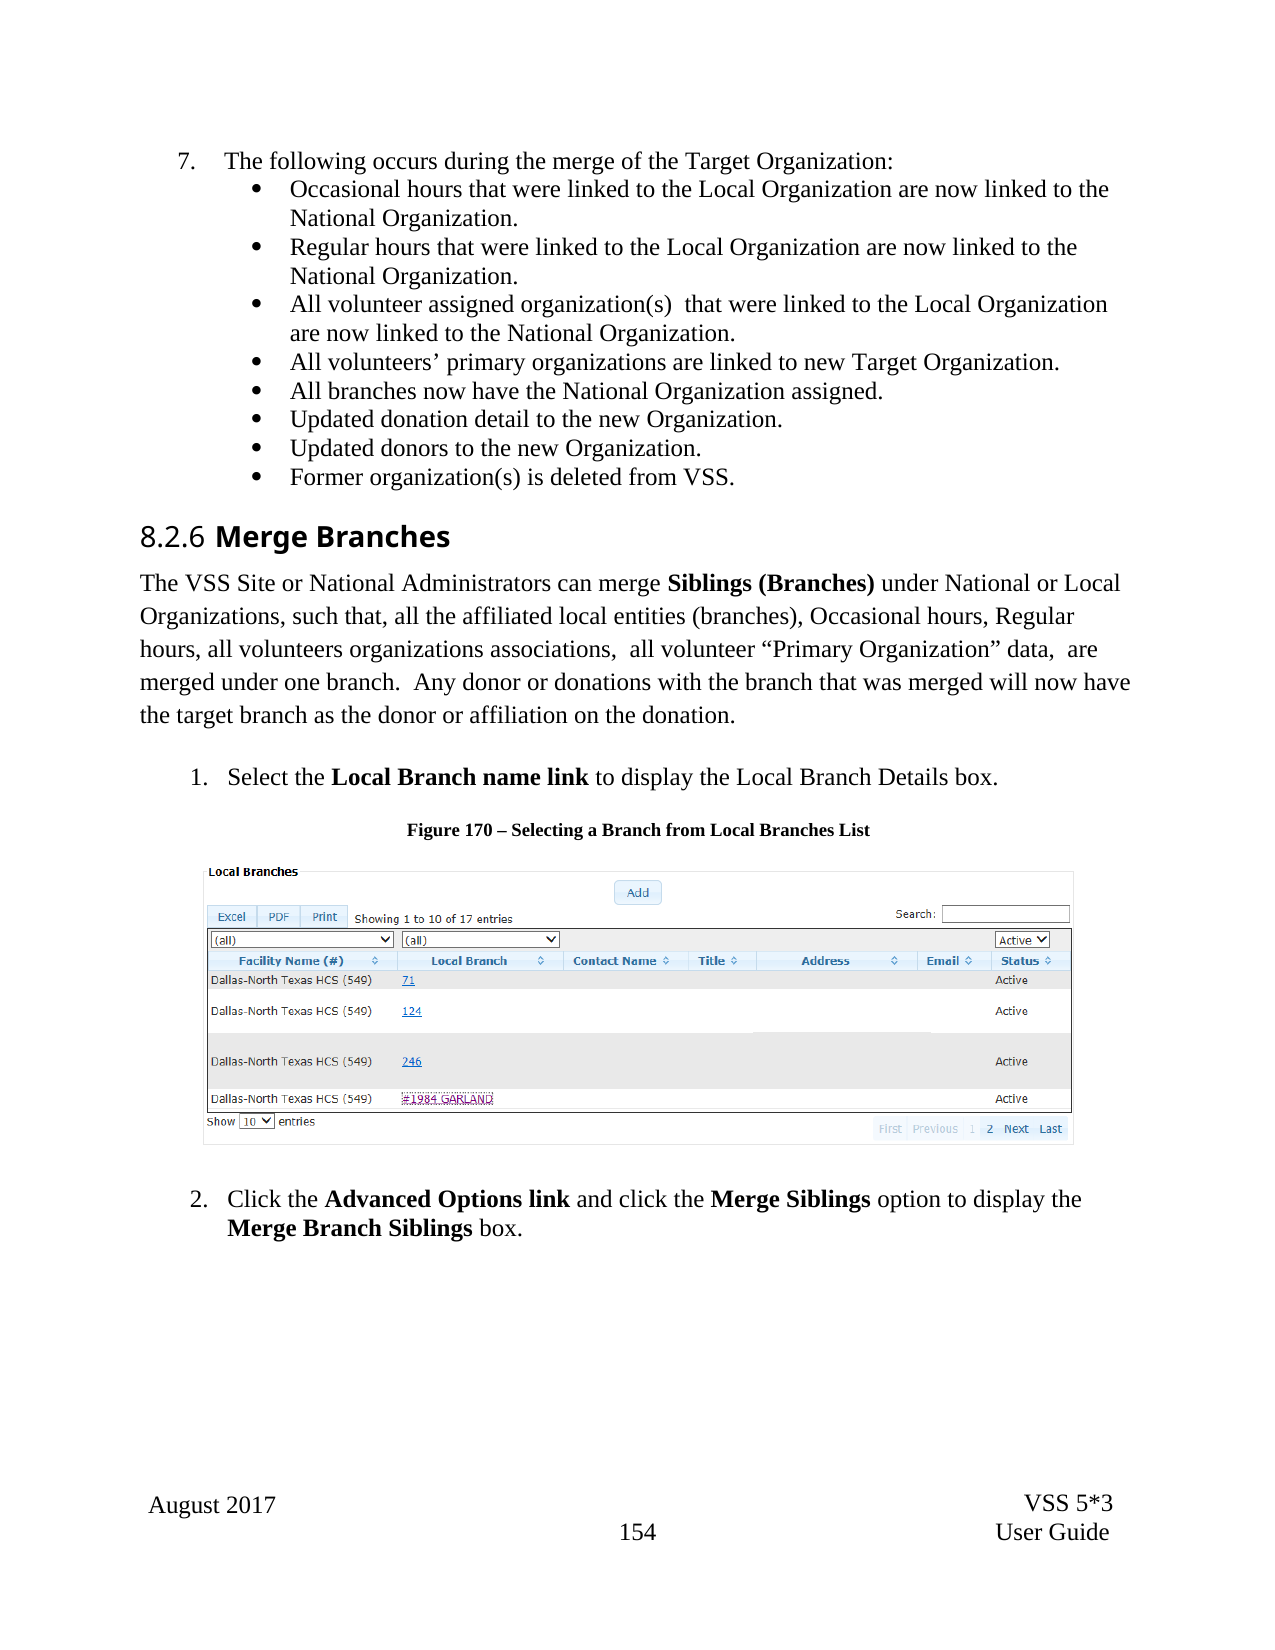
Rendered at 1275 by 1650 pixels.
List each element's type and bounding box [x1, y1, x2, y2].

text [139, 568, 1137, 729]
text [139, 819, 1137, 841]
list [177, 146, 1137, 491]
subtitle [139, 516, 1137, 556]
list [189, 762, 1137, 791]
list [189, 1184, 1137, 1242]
picture [195, 861, 1077, 1156]
